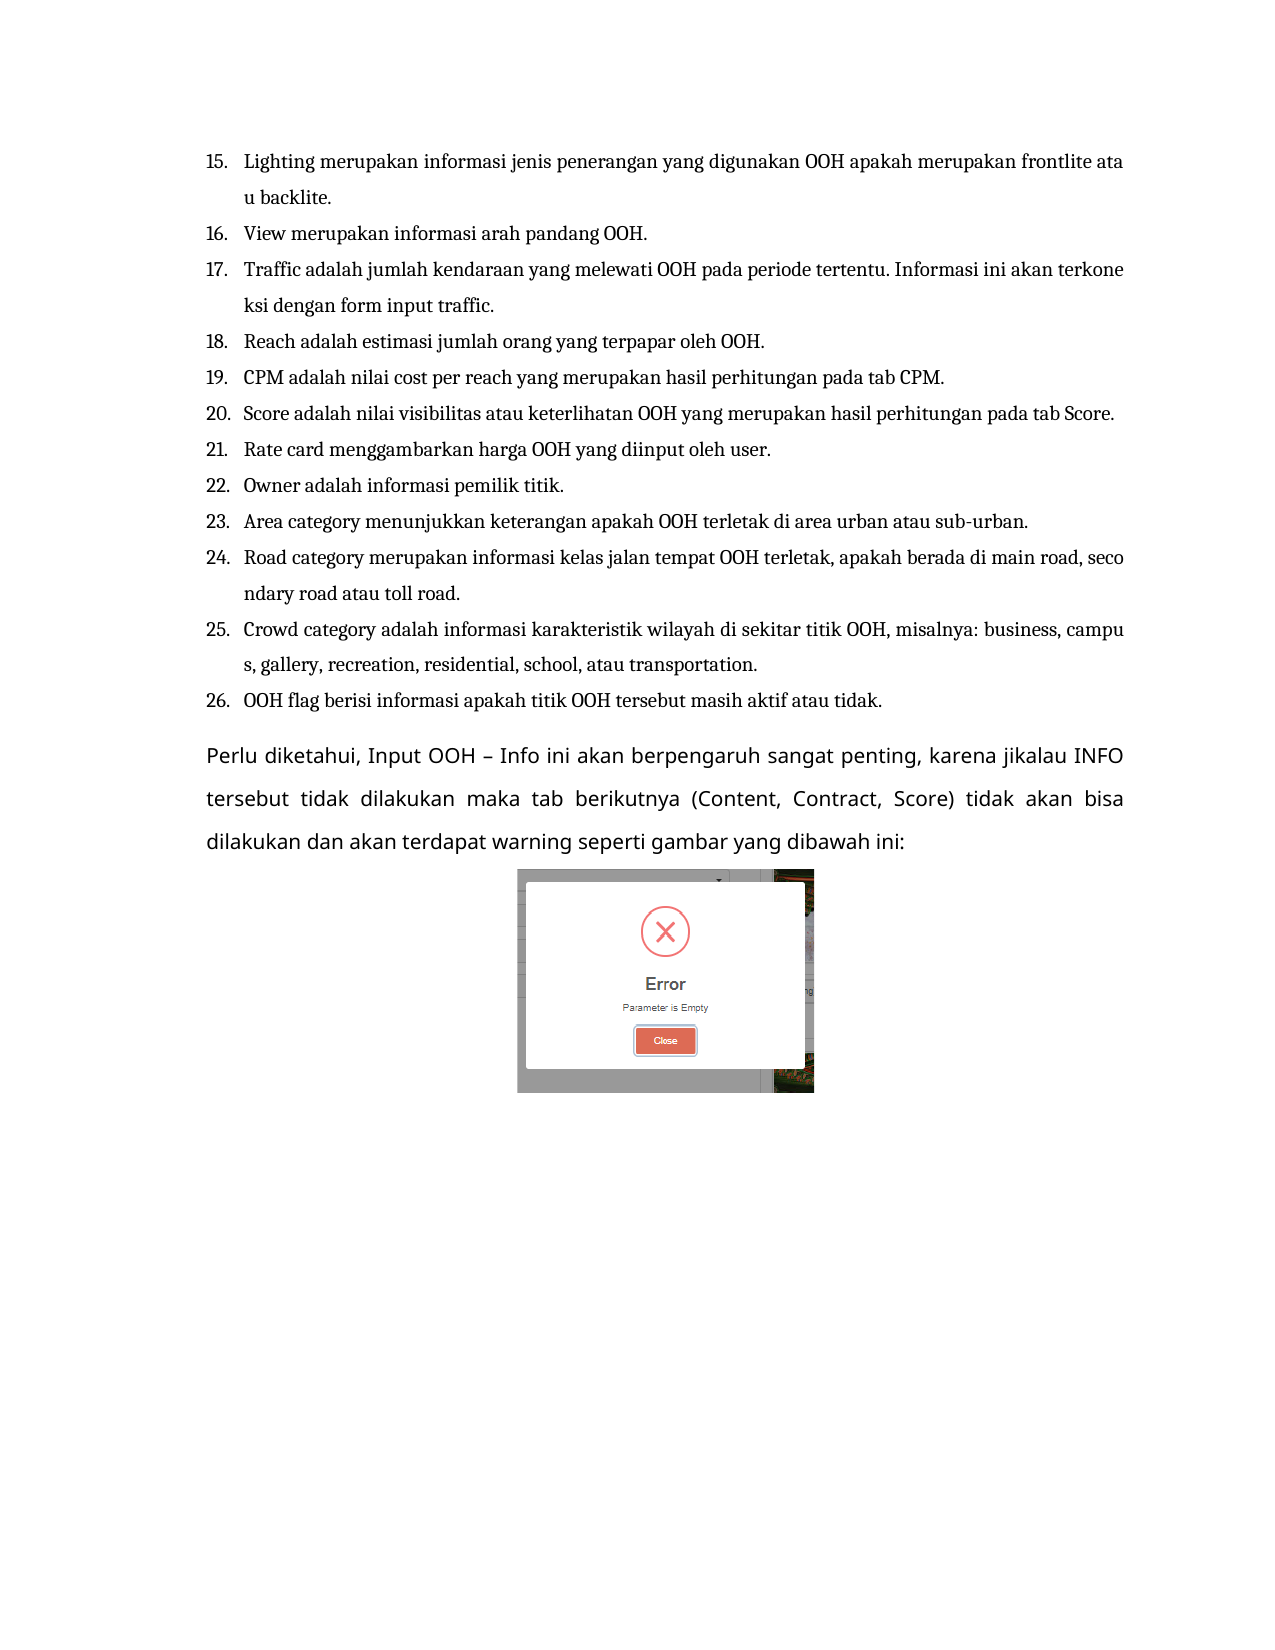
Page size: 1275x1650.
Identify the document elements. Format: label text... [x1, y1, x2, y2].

list Owner adalah informasi pemilik titik. [206, 473, 1125, 497]
list Area category menunjukkan keterangan apakah OOH terletak di area urban atau sub-urban. [206, 509, 1125, 533]
list Crowd category adalah informasi karakteristik wilayah di sekitar titik OOH, misalnya: business, campus, gallery, recreation, residential, school, atau transportation. [206, 617, 1125, 677]
list OOH flag berisi informasi apakah titik OOH tersebut masih aktif atau tidak. [206, 689, 1125, 713]
list Road category merupakan informasi kelas jalan tempat OOH terletak, apakah berada di main road, secondary road atau toll road. [206, 545, 1125, 605]
list Traffic adalah jumlah kendaraan yang melewati OOH pada periode tertentu. Informasi ini akan terkoneksi dengan form input traffic. [206, 258, 1125, 318]
list Reach adalah estimasi jumlah orang yang terpapar oleh OOH. [206, 330, 1125, 354]
list CPM adalah nilai cost per reach yang merupakan hasil perhitungan pada tab CPM. [206, 366, 1125, 389]
picture [517, 869, 815, 1093]
text Perlu diketahui, Input OOH – Info ini akan berpengaruh sangat penting, karena jikalau INFO tersebut tidak dilakukan maka tab berikutnya (Content, Contract, Score) tidak akan bisa dilakukan dan akan terdapat warning seperti gambar yang dibawah ini: [206, 742, 1125, 855]
list Lighting merupakan informasi jenis penerangan yang digunakan OOH apakah merupakan frontlite atau backlite. [206, 150, 1125, 210]
list Rate card menggambarkan harga OOH yang diinput oleh user. [206, 437, 1125, 461]
list Score adalah nilai visibilitas atau keterlihatan OOH yang merupakan hasil perhitungan pada tab Score. [206, 402, 1125, 426]
list View merupakan informasi arah pandang OOH. [206, 222, 1125, 246]
